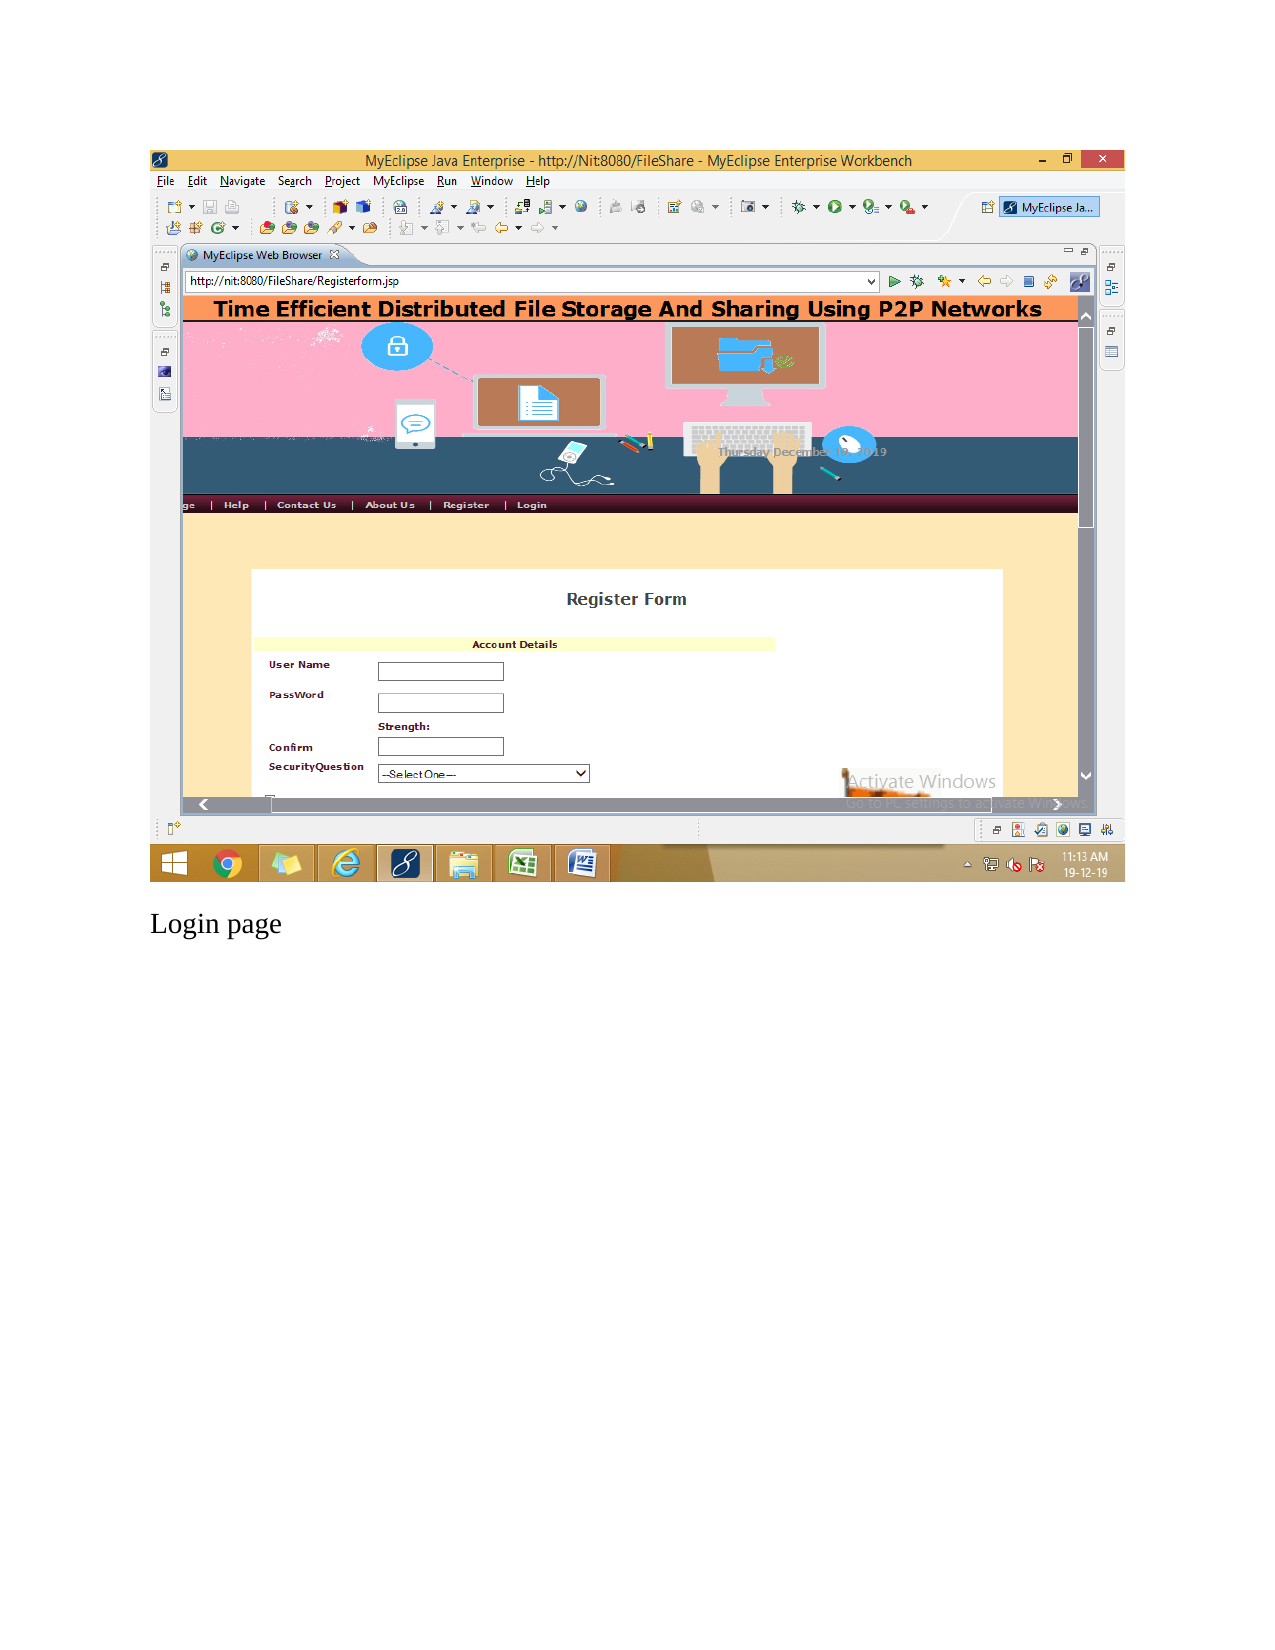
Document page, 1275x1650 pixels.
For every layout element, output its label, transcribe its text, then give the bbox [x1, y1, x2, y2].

text Login page [150, 906, 1125, 940]
picture [150, 150, 1125, 882]
